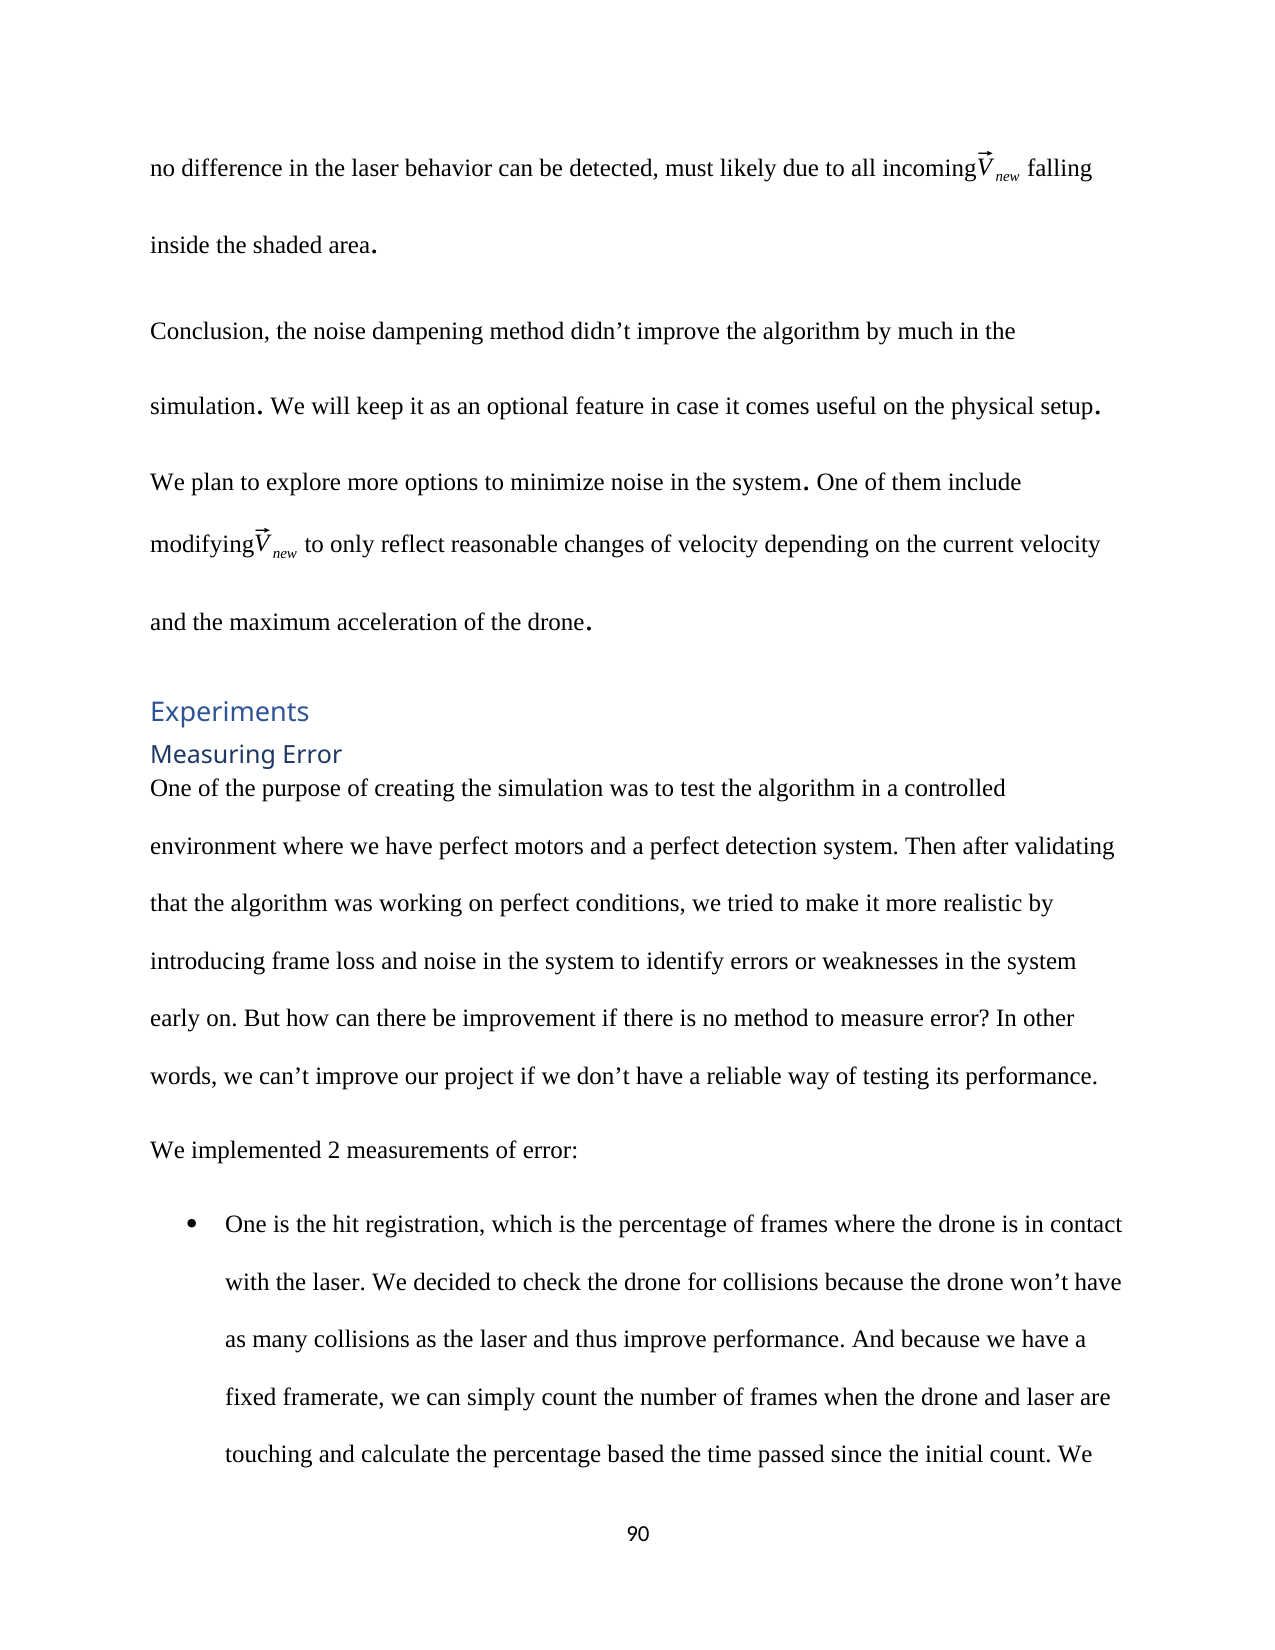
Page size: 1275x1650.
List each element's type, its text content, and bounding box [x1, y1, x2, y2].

subtitle Measuring Error [150, 737, 1125, 771]
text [150, 150, 1125, 261]
text One of the purpose of creating the simulation was to test the algorithm in a controlled environment where we have perfect motors and a perfect detection system. Then after validating that the algorithm was working on perfect conditions, we tried to make it more realistic by introducing frame loss and noise in the system to identify errors or weaknesses in the system early on. But how can there be improvement if there is no method to measure error? In other words, we can’t improve our project if we don’t have a reliable way of testing its performance. [150, 773, 1125, 1090]
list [187, 1209, 1125, 1468]
text Conclusion, the noise dampening method didn’t improve the algorithm by much in the simulation. We will keep it as an optional feature in case it comes useful on the physical setup. We plan to explore more options to minimize noise in the system. One of them include modifying to only reflect reasonable changes of velocity depending on the current velocity and the maximum acceleration of the drone. [150, 316, 1125, 638]
text We implemented 2 measurements of error: [150, 1135, 1125, 1164]
subtitle Experiments [150, 693, 1125, 729]
